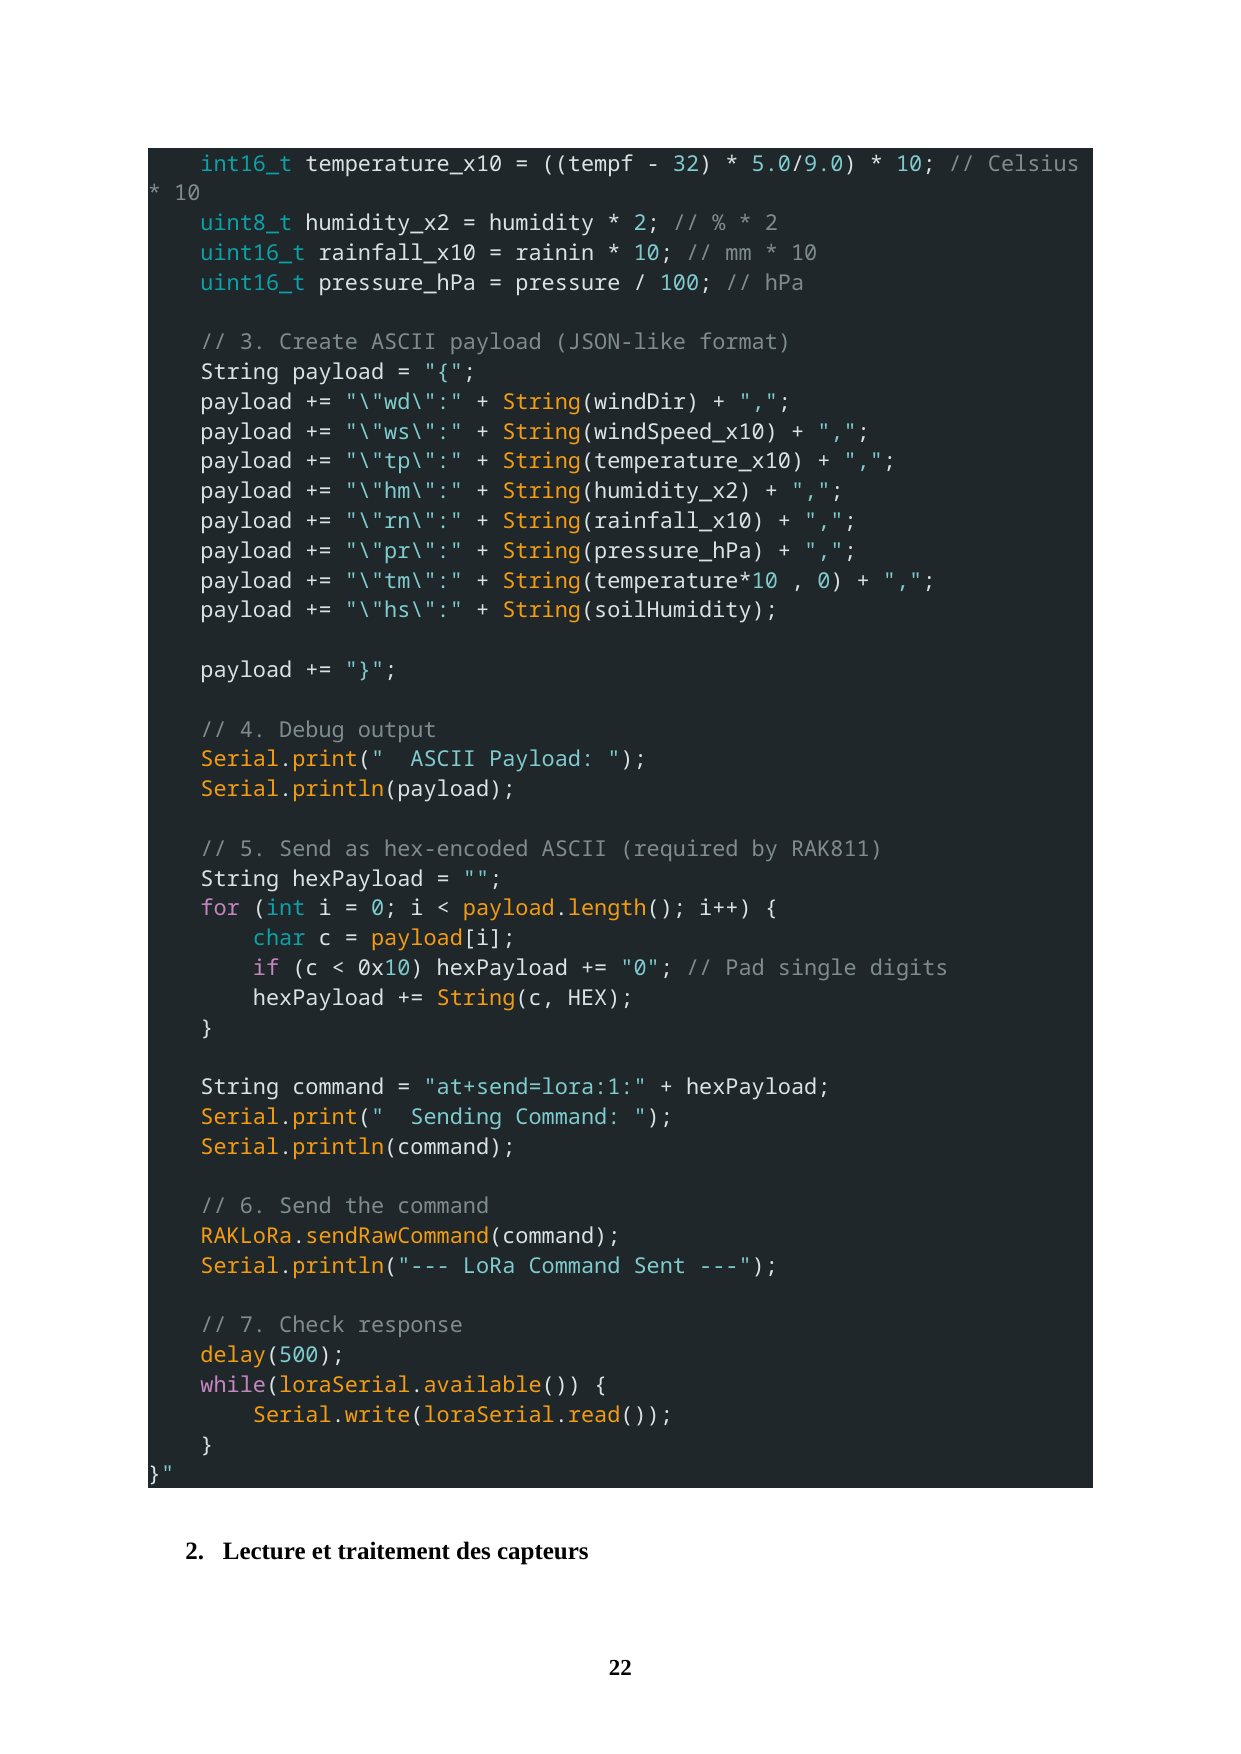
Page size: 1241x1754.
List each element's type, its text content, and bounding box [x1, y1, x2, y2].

text Serial.println("--- LoRa Command Sent ---"); [148, 1250, 1093, 1280]
text Serial.println(command); [148, 1131, 1093, 1161]
text delay(500); [148, 1339, 1093, 1369]
text payload += "\"hs\":" + String(soilHumidity); [148, 594, 1093, 624]
text while(loraSerial.available()) { [148, 1369, 1093, 1399]
text payload += "\"tm\":" + String(temperature*10 , 0) + ","; [148, 565, 1093, 594]
text payload += "\"wd\":" + String(windDir) + ","; [148, 386, 1093, 416]
text } [148, 1012, 1093, 1041]
text }" [148, 1458, 1093, 1488]
text payload += "\"tp\":" + String(temperature_x10) + ","; [148, 446, 1093, 475]
text // 4. Debug output [148, 714, 1093, 743]
text payload += "\"rn\":" + String(rainfall_x10) + ","; [148, 505, 1093, 535]
text for (int i = 0; i < payload.length(); i++) { [148, 892, 1093, 922]
text int16_t temperature_x10 = ((tempf - 32) * 5.0/9.0) * 10; // Celsius * 10 [148, 148, 1093, 207]
text uint16_t rainfall_x10 = rainin * 10; // mm * 10 [148, 237, 1093, 267]
text RAKLoRa.sendRawCommand(command); [148, 1220, 1093, 1250]
text payload += "}"; [148, 654, 1093, 684]
text // 5. Send as hex-encoded ASCII (required by RAK811) [148, 833, 1093, 863]
text Serial.print(" ASCII Payload: "); [148, 743, 1093, 773]
text payload += "\"pr\":" + String(pressure_hPa) + ","; [148, 535, 1093, 565]
text String command = "at+send=lora:1:" + hexPayload; [148, 1071, 1093, 1101]
list Lecture et traitement des capteurs [185, 1536, 1093, 1565]
text uint8_t humidity_x2 = humidity * 2; // % * 2 [148, 207, 1093, 237]
text hexPayload += String(c, HEX); [148, 982, 1093, 1012]
text Serial.write(loraSerial.read()); [148, 1399, 1093, 1429]
text // 6. Send the command [148, 1190, 1093, 1220]
text String hexPayload = ""; [148, 863, 1093, 892]
text if (c < 0x10) hexPayload += "0"; // Pad single digits [148, 952, 1093, 982]
text // 3. Create ASCII payload (JSON-like format) [148, 326, 1093, 356]
text Serial.print(" Sending Command: "); [148, 1101, 1093, 1131]
text uint16_t pressure_hPa = pressure / 100; // hPa [148, 267, 1093, 297]
text // 7. Check response [148, 1309, 1093, 1339]
text Serial.println(payload); [148, 773, 1093, 803]
text } [148, 1429, 1093, 1458]
text char c = payload[i]; [148, 922, 1093, 952]
text payload += "\"ws\":" + String(windSpeed_x10) + ","; [148, 416, 1093, 446]
text String payload = "{"; [148, 356, 1093, 386]
text payload += "\"hm\":" + String(humidity_x2) + ","; [148, 475, 1093, 505]
